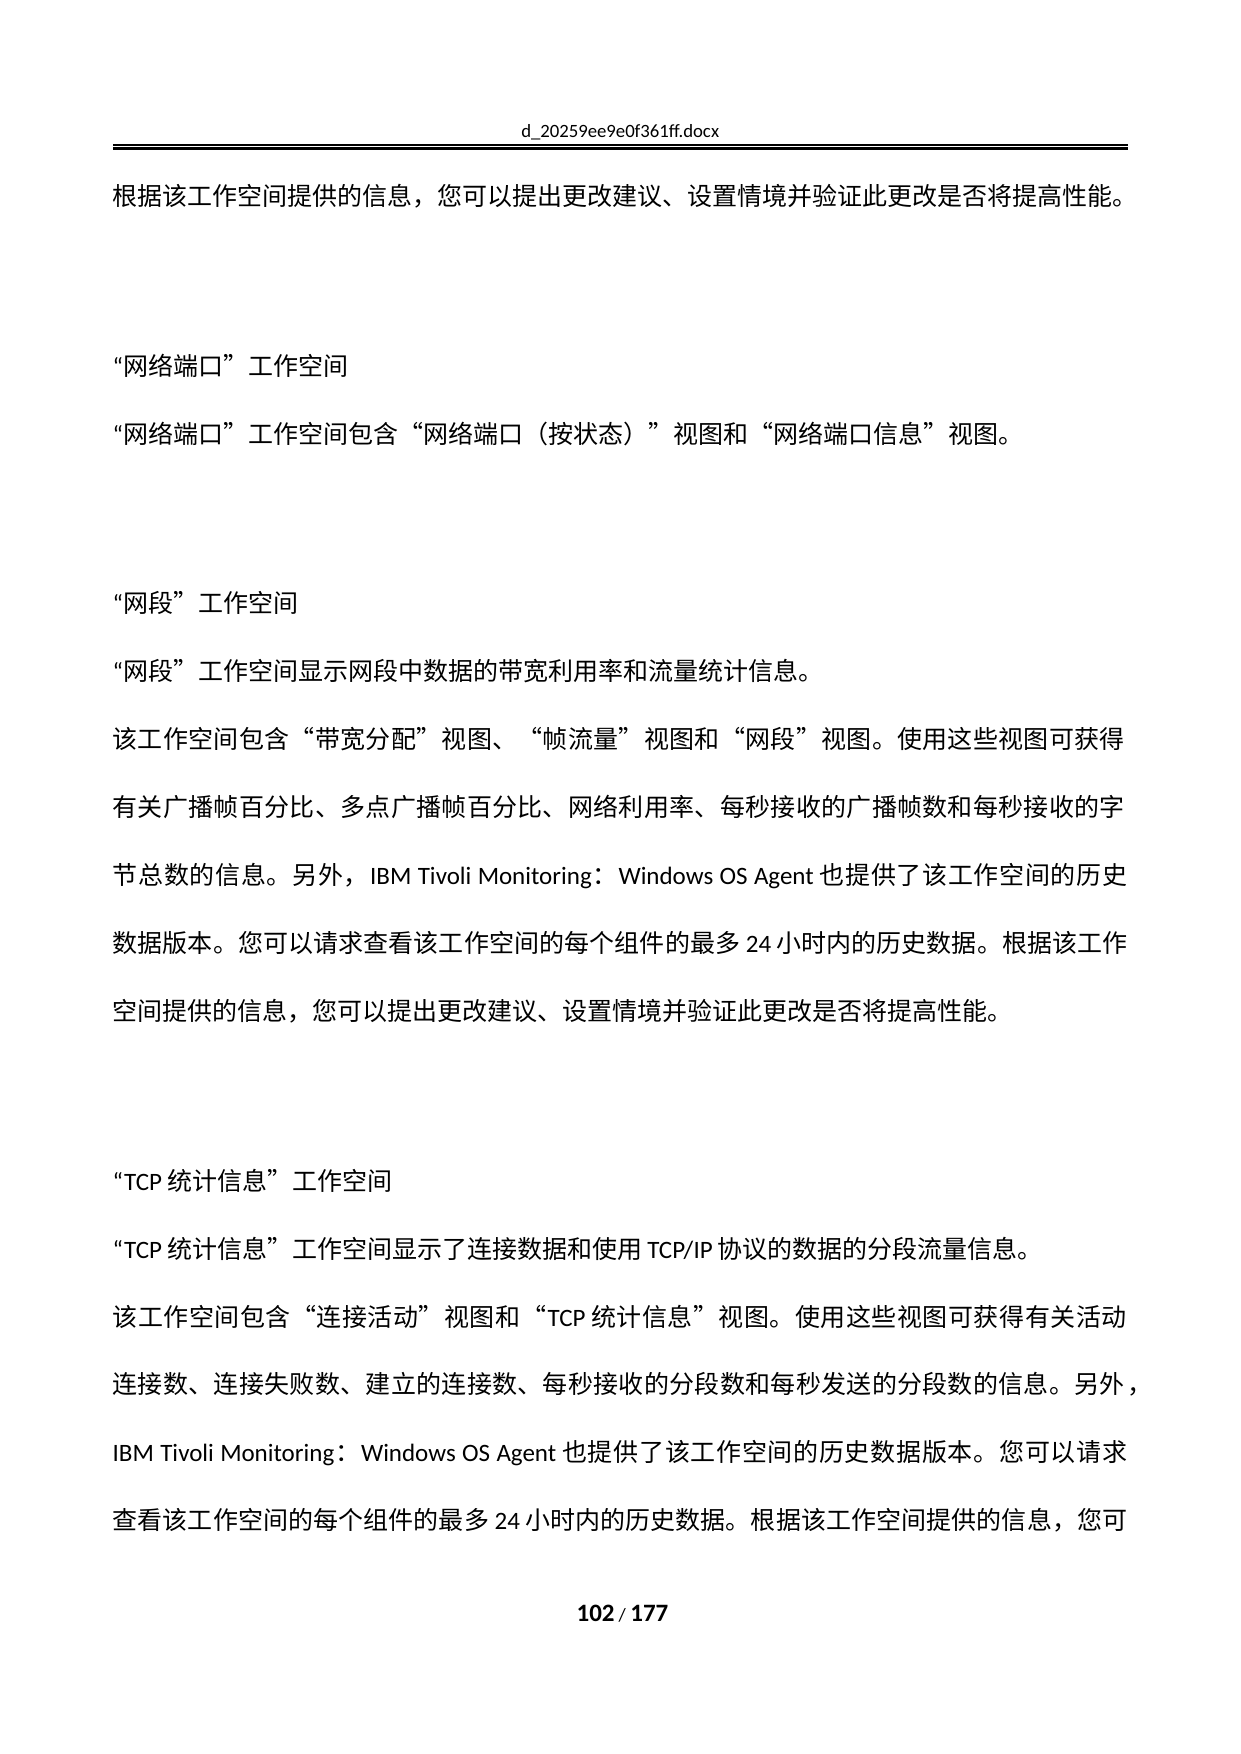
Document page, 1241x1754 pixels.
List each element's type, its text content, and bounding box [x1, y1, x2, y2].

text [112, 161, 1128, 228]
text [112, 1281, 1128, 1553]
text “TCP统计信息”工作空间显示了连接数据和使用TCP/IP协议的数据的分段流量信息。 [112, 1213, 1128, 1281]
text “TCP统计信息”工作空间 [112, 1145, 1128, 1213]
text “网段”工作空间显示网段中数据的带宽利用率和流量统计信息。 [112, 636, 1128, 704]
text “网段”工作空间 [112, 568, 1128, 636]
text 该工作空间包含“带宽分配”视图、“帧流量”视图和“网段”视图。使用这些视图可获得有关广播帧百分比、多点广播帧百分比、网络利用率、每秒接收的广播帧数和每秒接收的字节总数的信息。另外，IBM Tivoli Monitoring：Windows OS Agent也提供了该工作空间的历史数据版本。您可以请求查看该工作空间的每个组件的最多24小时内的历史数据。根据该工作空间提供的信息，您可以提出更改建议、设置情境并验证此更改是否将提高性能。 [112, 704, 1128, 1043]
text “网络端口”工作空间 [112, 330, 1128, 398]
text “网络端口”工作空间包含“网络端口（按状态）”视图和“网络端口信息”视图。 [112, 398, 1128, 466]
